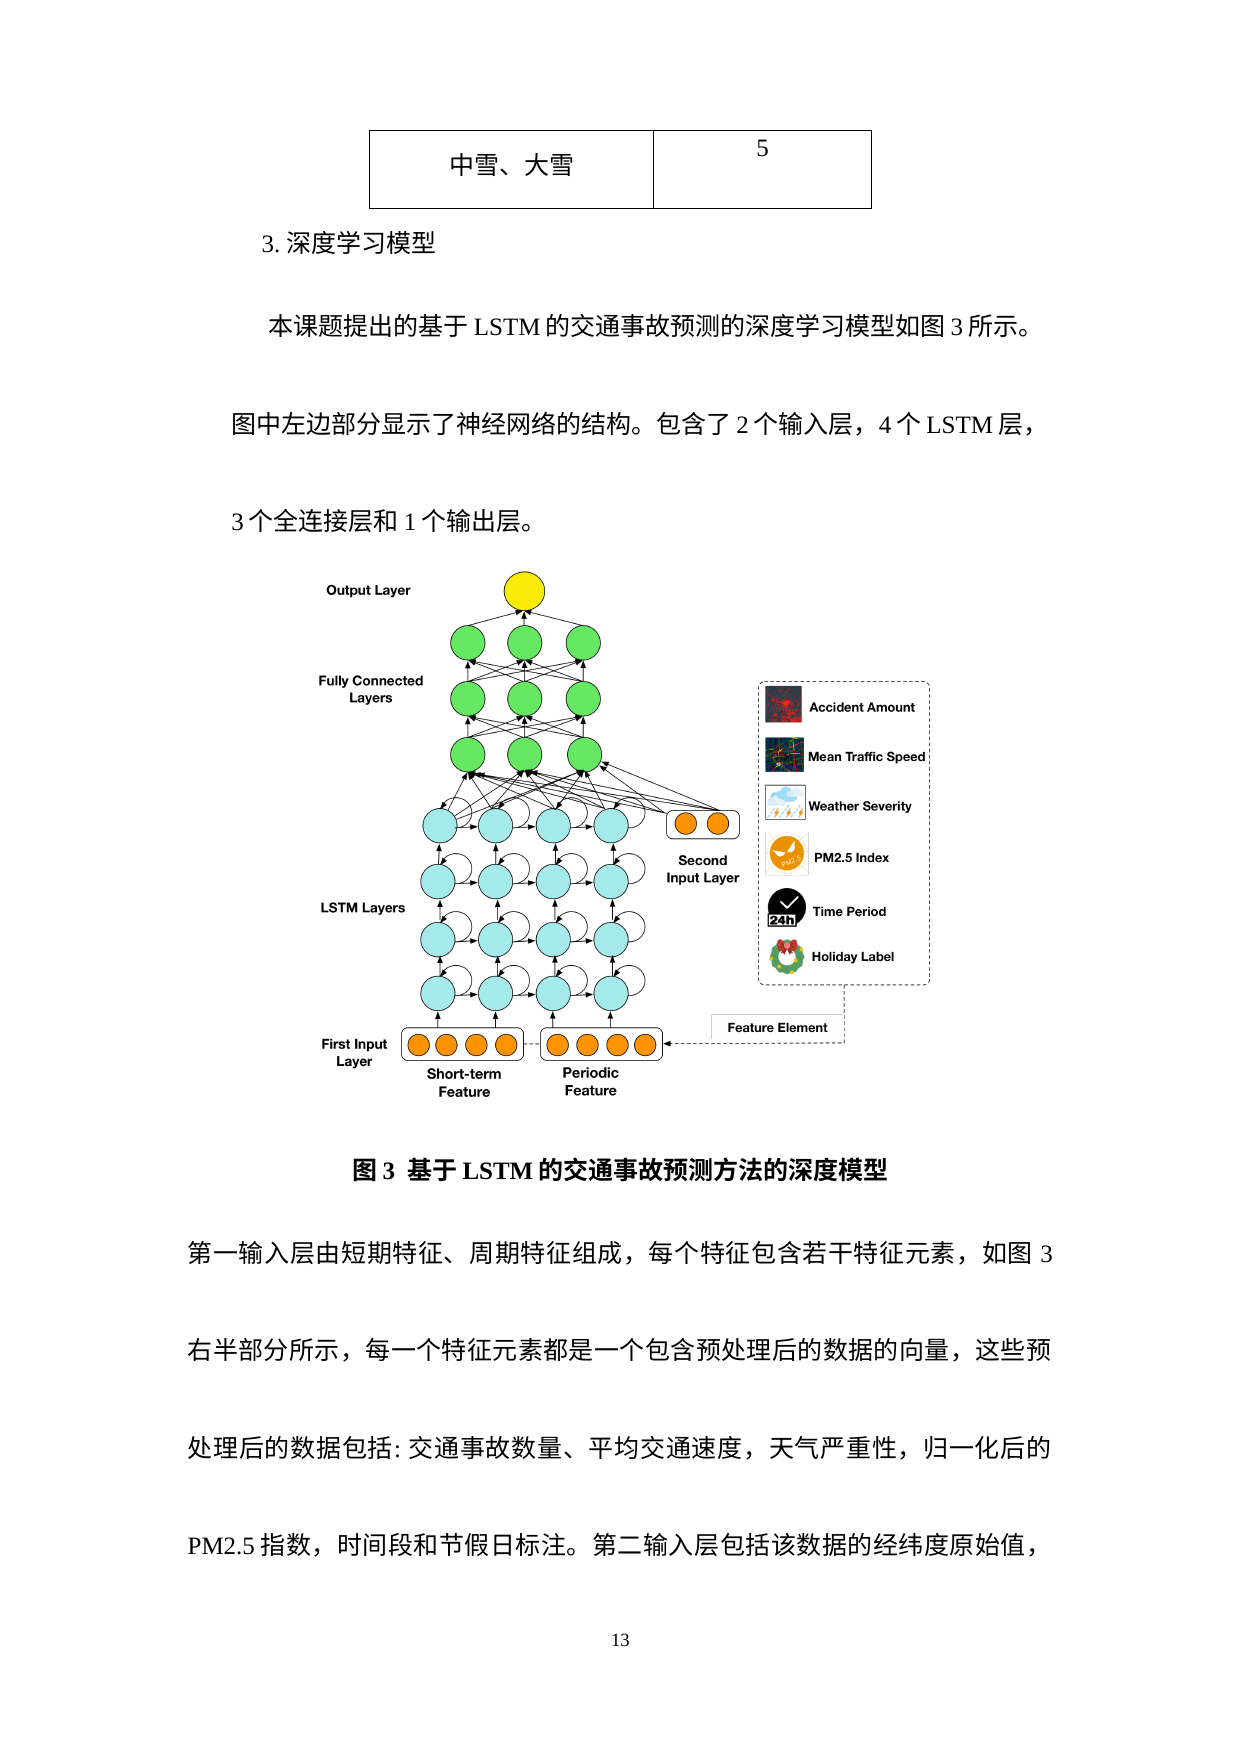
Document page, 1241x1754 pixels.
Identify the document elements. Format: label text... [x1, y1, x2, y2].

table_cell 中雪、大雪 [370, 131, 653, 208]
picture [309, 570, 931, 1104]
text 本课题提出的基于LSTM的交通事故预测的深度学习模型如图3所示。图中左边部分显示了神经网络的结构。包含了2个输入层，4个LSTM层，3个全连接层和1个输出层。 [231, 292, 1053, 552]
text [187, 1219, 1053, 1576]
text 3. 深度学习模型 [261, 209, 1053, 274]
text 图3 基于LSTM的交通事故预测方法的深度模型 [187, 1136, 1053, 1201]
table_cell 5 [654, 131, 871, 208]
